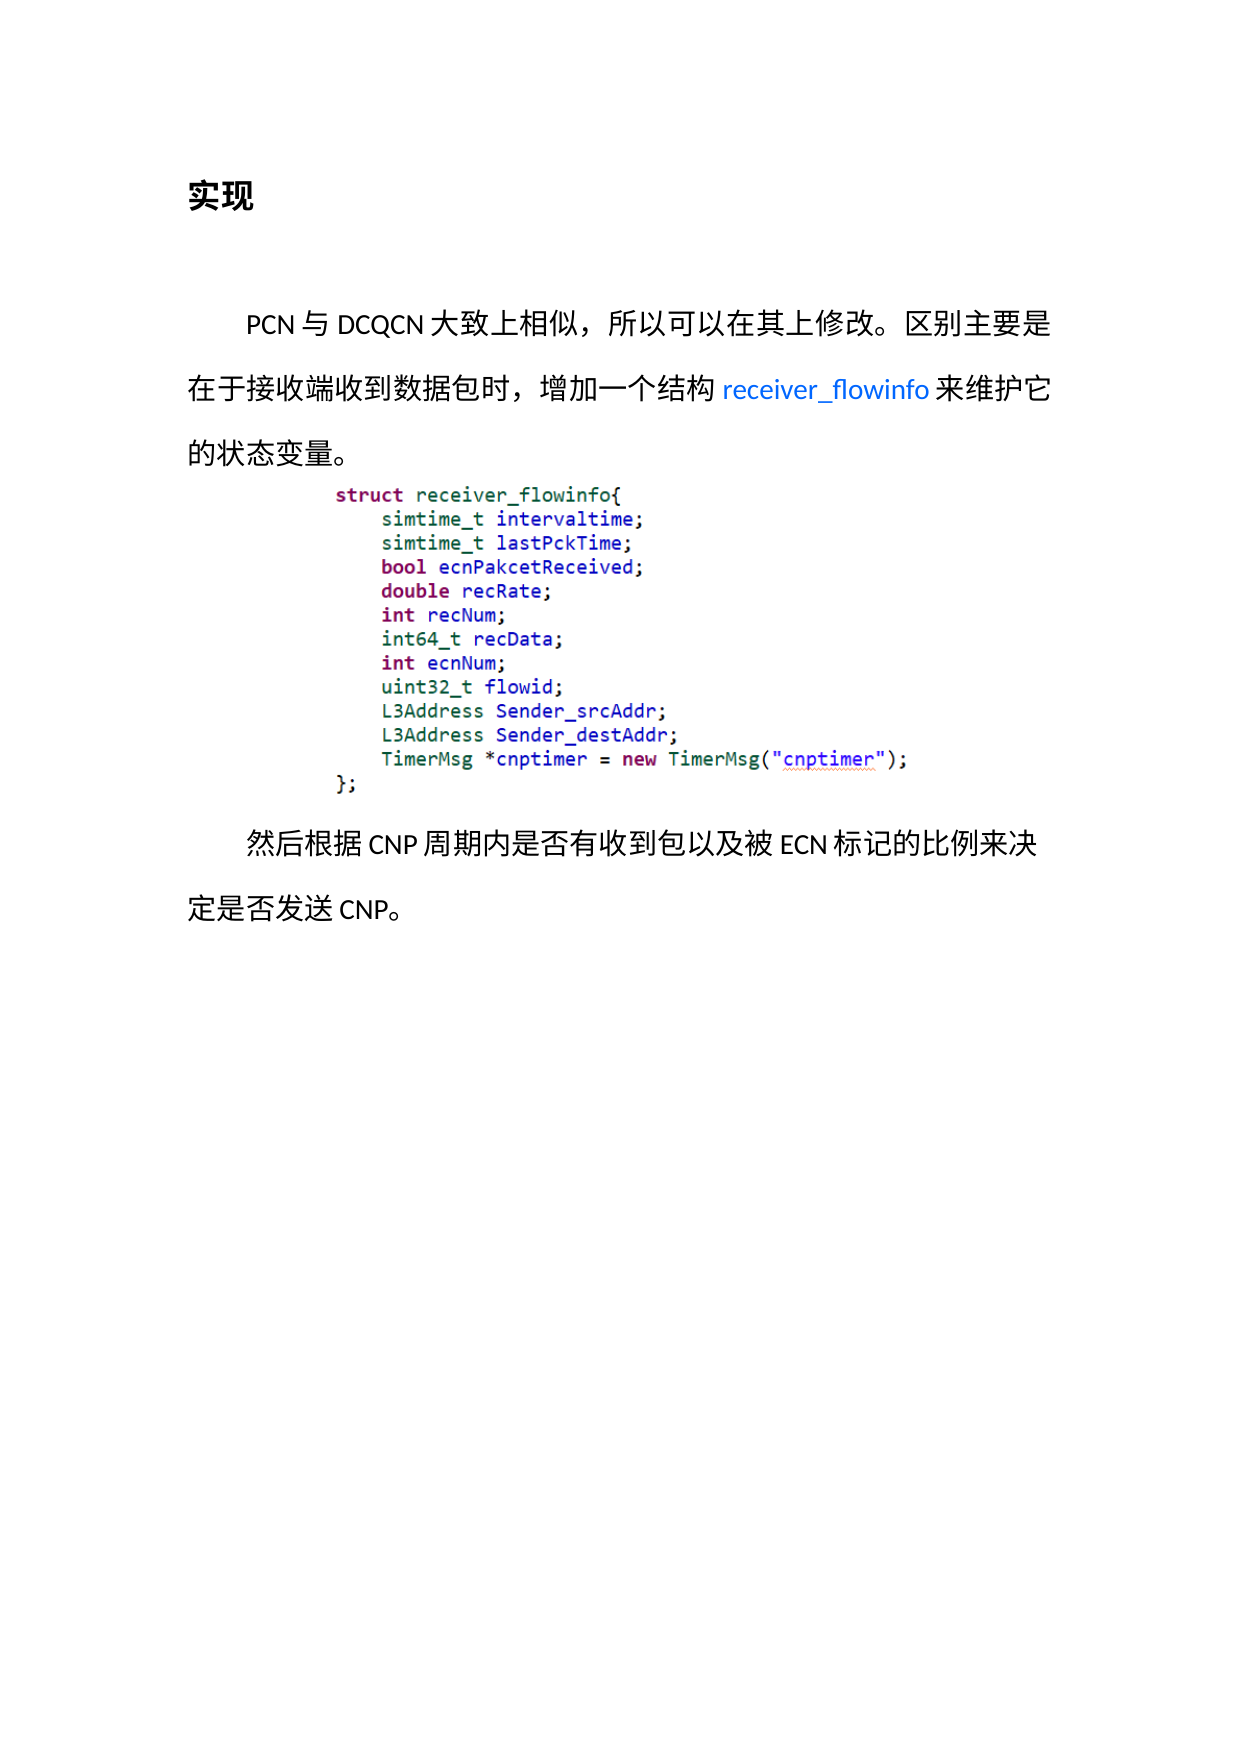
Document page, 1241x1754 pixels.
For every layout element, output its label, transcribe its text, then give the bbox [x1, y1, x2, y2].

picture [330, 484, 910, 800]
text PCN与DCQCN大致上相似，所以可以在其上修改。区别主要是在于接收端收到数据包时，增加一个结构receiver_flowinfo来维护它的状态变量。 [187, 289, 1053, 484]
subtitle 实现 [187, 162, 1053, 227]
text 然后根据CNP周期内是否有收到包以及被ECN标记的比例来决定是否发送CNP。 [187, 809, 1053, 939]
